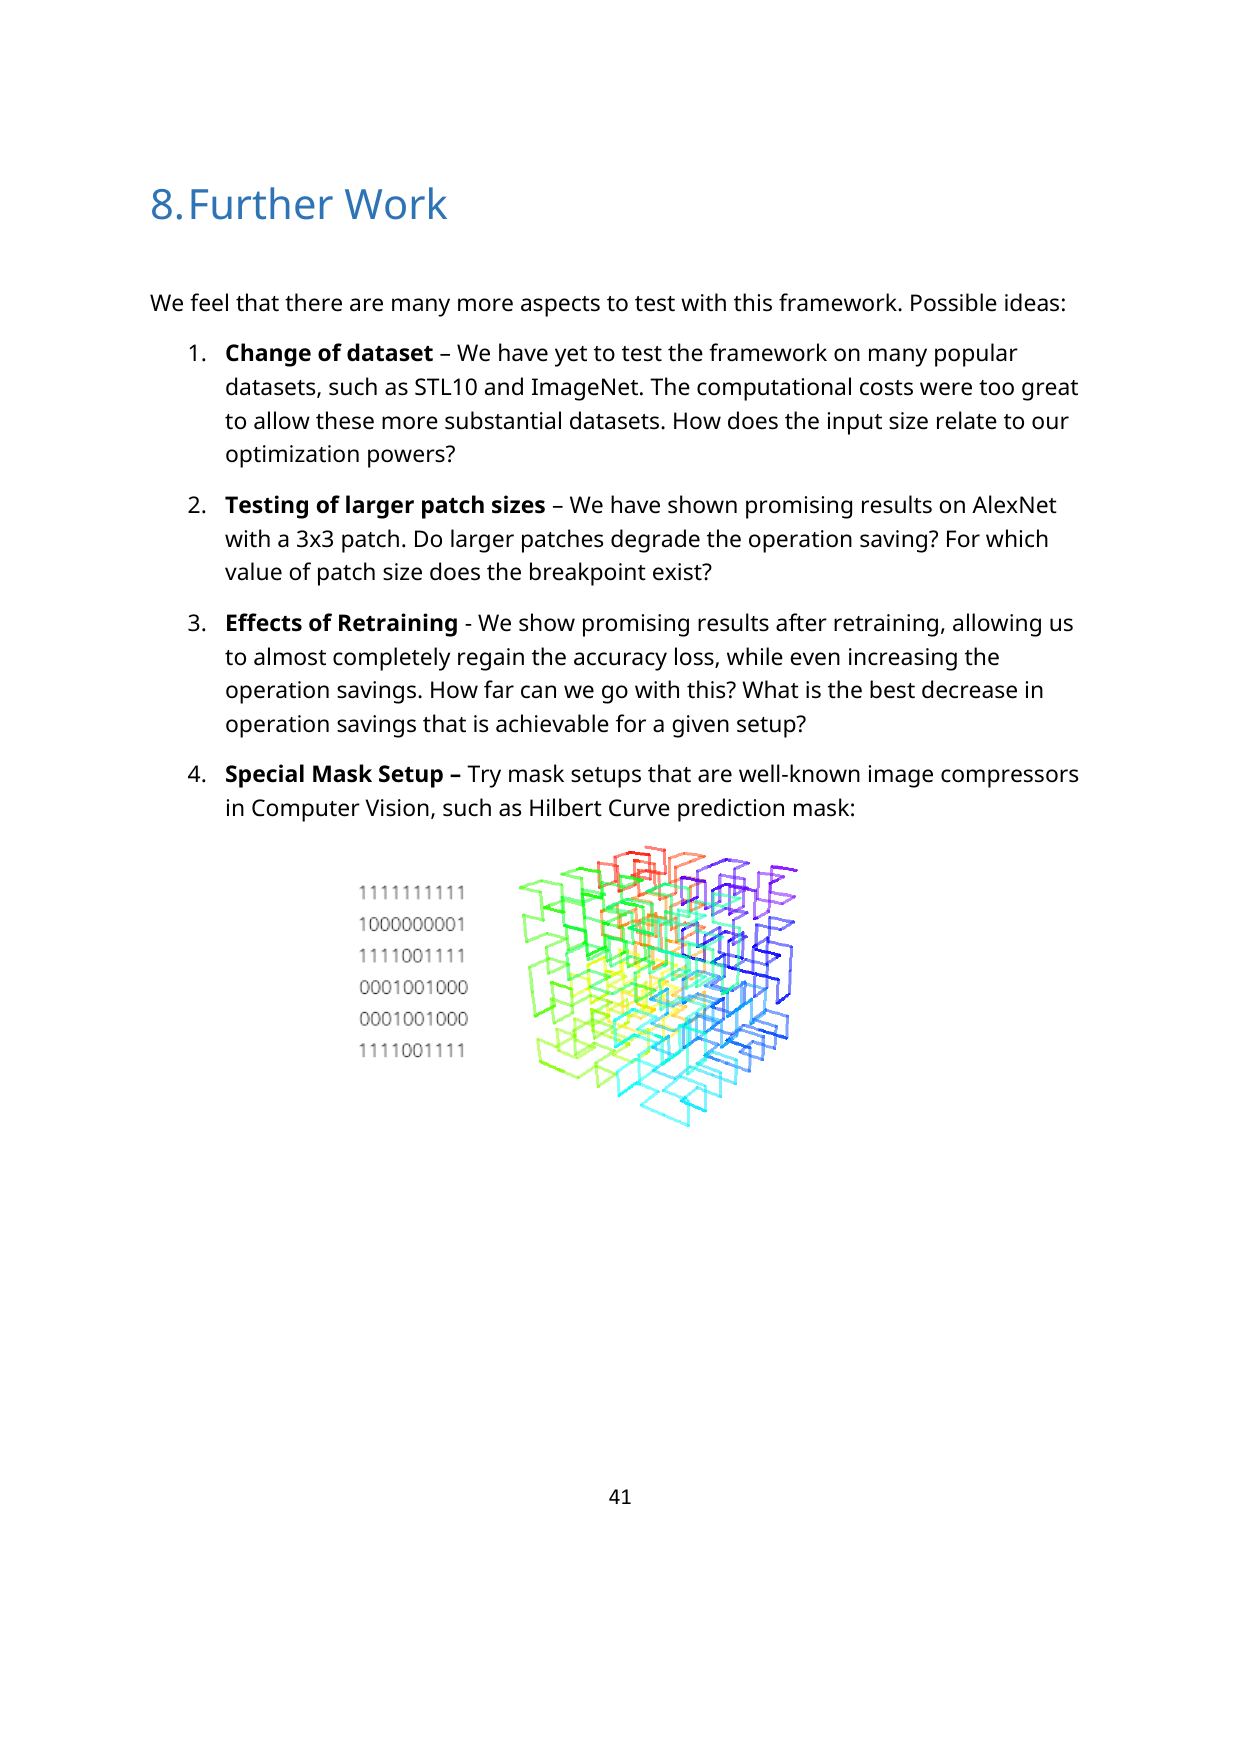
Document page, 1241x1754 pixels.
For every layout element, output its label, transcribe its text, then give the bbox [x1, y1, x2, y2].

subtitle Further Work [150, 175, 1090, 232]
list Special Mask Setup – Try mask setups that are well-known image compressors in Computer Vision, such as Hilbert Curve prediction mask: [187, 758, 1090, 823]
list Testing of larger patch sizes – We have shown promising results on AlexNet with a 3x3 patch. Do larger patches degrade the operation saving? For which value of patch size does the breakpoint exist? [187, 489, 1090, 587]
list Effects of Retraining - We show promising results after retraining, allowing us to almost completely regain the accuracy loss, while even increasing the operation savings. How far can we go with this? What is the best decrease in operation savings that is achievable for a given setup? [187, 607, 1090, 739]
list Change of dataset – We have yet to test the framework on many popular datasets, such as STL10 and ImageNet. The computational costs were too great to allow these more substantial datasets. How does the input size relate to our optimization powers? [187, 337, 1090, 469]
text We feel that there are many more aspects to test with this framework. Possible ideas: [150, 287, 1090, 318]
picture [513, 842, 802, 1133]
